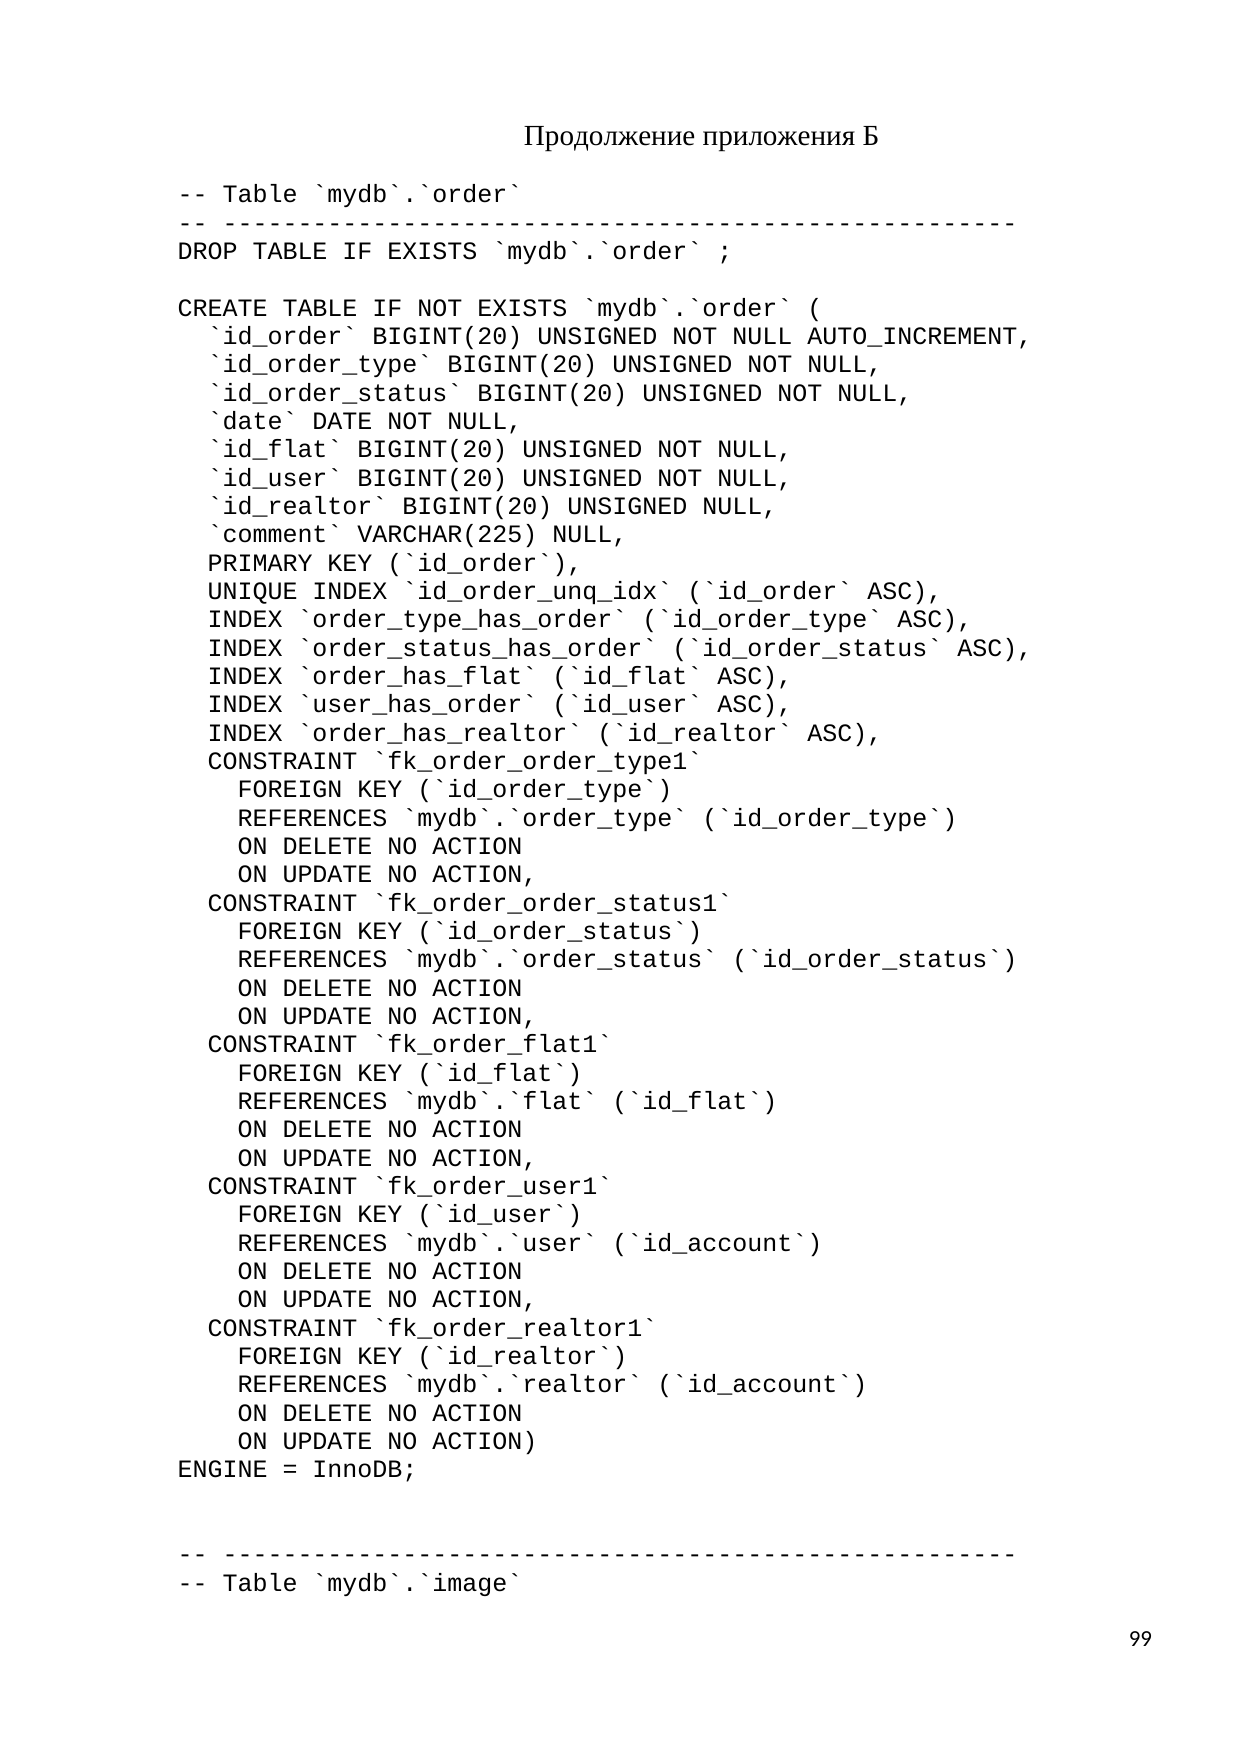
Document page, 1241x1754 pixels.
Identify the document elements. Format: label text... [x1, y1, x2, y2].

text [177, 210, 1152, 239]
text INDEX `order_has_flat` (`id_flat` ASC), [177, 664, 1152, 692]
text REFERENCES `mydb`.`flat` (`id_flat`) [177, 1089, 1152, 1117]
text ON DELETE NO ACTION [177, 834, 1152, 862]
text INDEX `order_status_has_order` (`id_order_status` ASC), [177, 635, 1152, 664]
text INDEX `order_type_has_order` (`id_order_type` ASC), [177, 607, 1152, 635]
text -- Table `mydb`.`image` [177, 1570, 1152, 1599]
text PRIMARY KEY (`id_order`), [177, 550, 1152, 579]
text REFERENCES `mydb`.`realtor` (`id_account`) [177, 1372, 1152, 1400]
text CREATE TABLE IF NOT EXISTS `mydb`.`order` ( [177, 295, 1152, 324]
text ON DELETE NO ACTION [177, 1117, 1152, 1145]
text FOREIGN KEY (`id_user`) [177, 1202, 1152, 1230]
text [177, 1542, 1152, 1570]
text `id_order_type` BIGINT(20) UNSIGNED NOT NULL, [177, 352, 1152, 380]
text ON DELETE NO ACTION [177, 1259, 1152, 1287]
text `date` DATE NOT NULL, [177, 409, 1152, 437]
text -- Table `mydb`.`order` [177, 182, 1152, 210]
text `id_order_status` BIGINT(20) UNSIGNED NOT NULL, [177, 380, 1152, 409]
text `id_user` BIGINT(20) UNSIGNED NOT NULL, [177, 465, 1152, 494]
text CONSTRAINT `fk_order_order_type1` [177, 749, 1152, 777]
text Продолжение приложения Б [177, 118, 1152, 152]
text FOREIGN KEY (`id_order_type`) [177, 777, 1152, 805]
text FOREIGN KEY (`id_realtor`) [177, 1344, 1152, 1372]
text ON DELETE NO ACTION [177, 975, 1152, 1004]
text ON UPDATE NO ACTION, [177, 1287, 1152, 1315]
text CONSTRAINT `fk_order_realtor1` [177, 1315, 1152, 1344]
text REFERENCES `mydb`.`order_type` (`id_order_type`) [177, 805, 1152, 834]
text ON UPDATE NO ACTION, [177, 862, 1152, 890]
text INDEX `order_has_realtor` (`id_realtor` ASC), [177, 720, 1152, 749]
text ON DELETE NO ACTION [177, 1400, 1152, 1429]
text ON UPDATE NO ACTION, [177, 1145, 1152, 1174]
text CONSTRAINT `fk_order_flat1` [177, 1032, 1152, 1060]
text CONSTRAINT `fk_order_user1` [177, 1174, 1152, 1202]
text UNIQUE INDEX `id_order_unq_idx` (`id_order` ASC), [177, 579, 1152, 607]
text REFERENCES `mydb`.`order_status` (`id_order_status`) [177, 947, 1152, 975]
text FOREIGN KEY (`id_order_status`) [177, 919, 1152, 947]
text ENGINE = InnoDB; [177, 1457, 1152, 1485]
text REFERENCES `mydb`.`user` (`id_account`) [177, 1230, 1152, 1259]
text `id_flat` BIGINT(20) UNSIGNED NOT NULL, [177, 437, 1152, 465]
text ON UPDATE NO ACTION) [177, 1429, 1152, 1457]
text INDEX `user_has_order` (`id_user` ASC), [177, 692, 1152, 720]
text CONSTRAINT `fk_order_order_status1` [177, 890, 1152, 919]
text FOREIGN KEY (`id_flat`) [177, 1060, 1152, 1089]
text DROP TABLE IF EXISTS `mydb`.`order` ; [177, 239, 1152, 267]
text `id_order` BIGINT(20) UNSIGNED NOT NULL AUTO_INCREMENT, [177, 324, 1152, 352]
text `comment` VARCHAR(225) NULL, [177, 522, 1152, 550]
text ON UPDATE NO ACTION, [177, 1004, 1152, 1032]
text `id_realtor` BIGINT(20) UNSIGNED NULL, [177, 494, 1152, 522]
